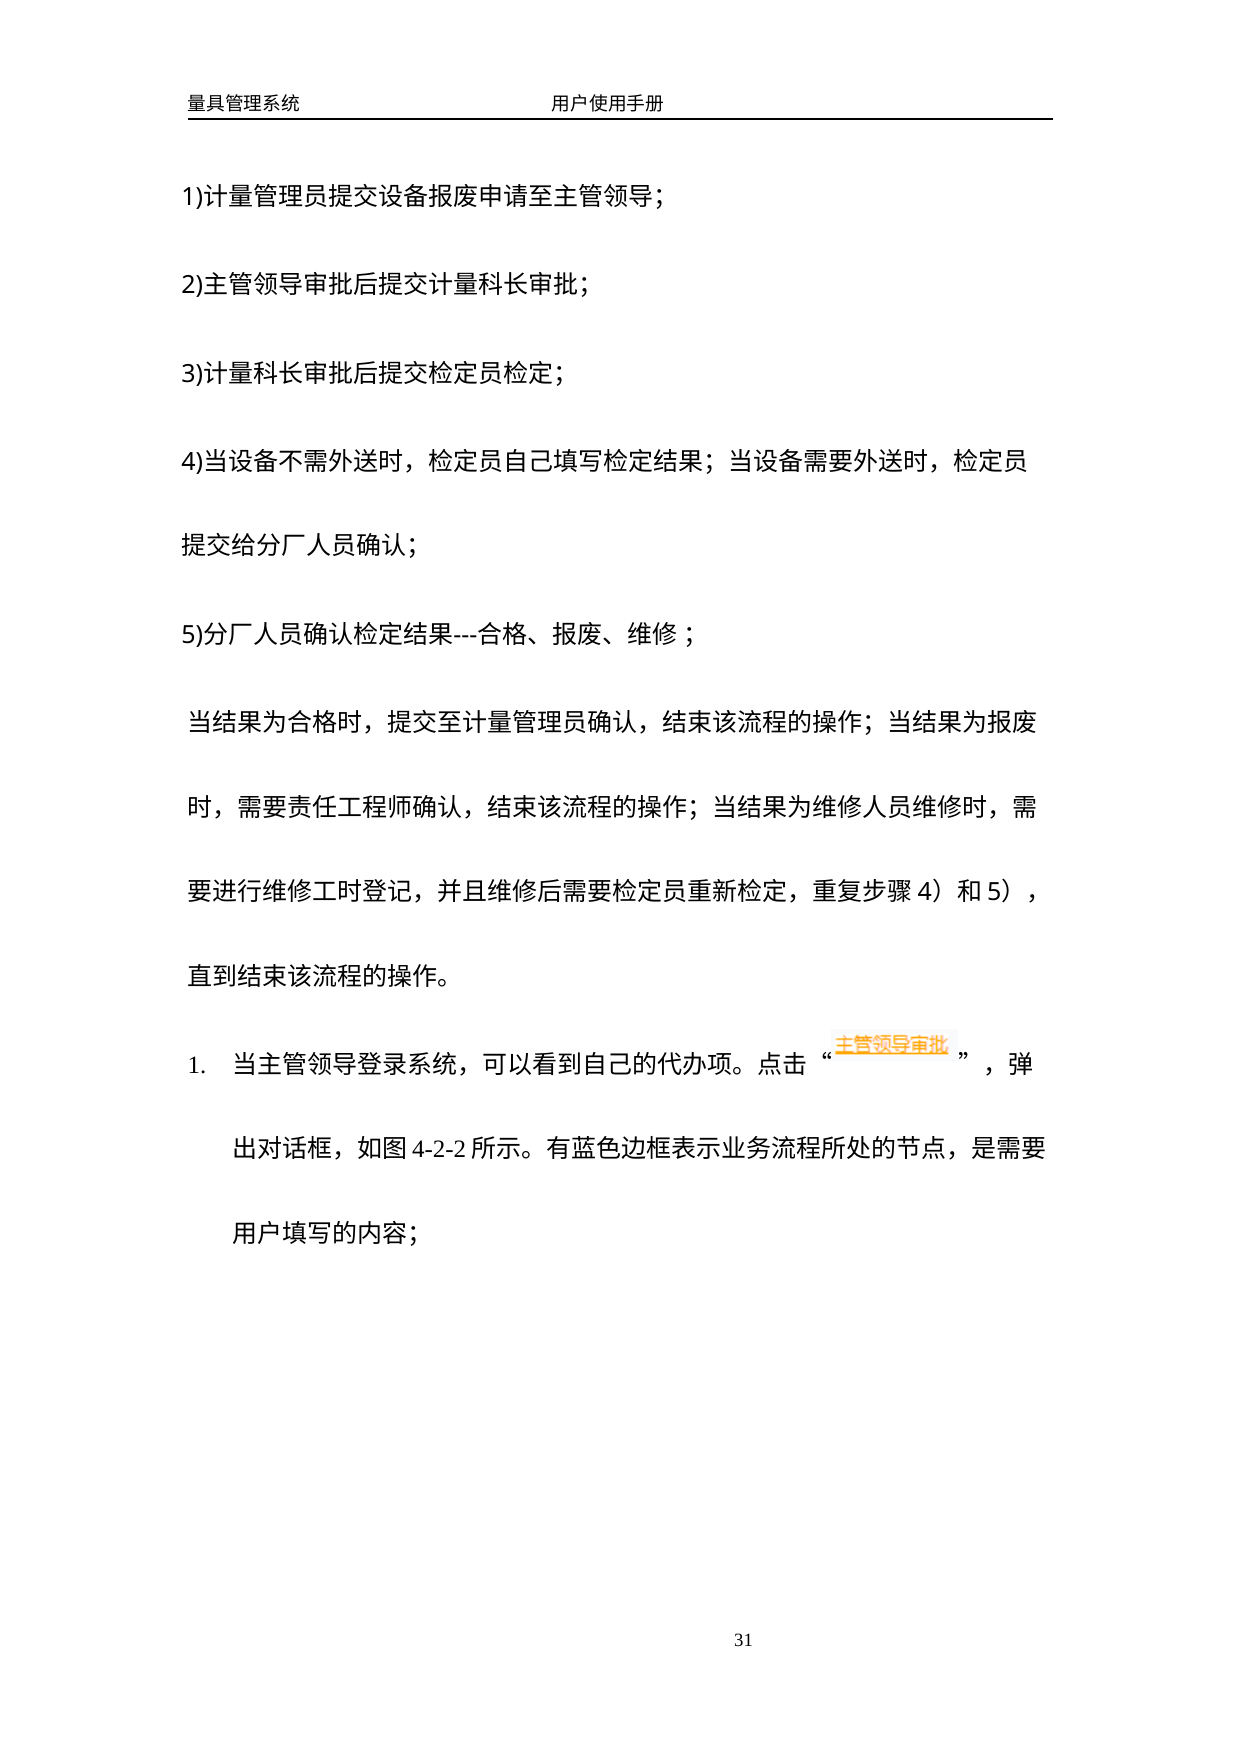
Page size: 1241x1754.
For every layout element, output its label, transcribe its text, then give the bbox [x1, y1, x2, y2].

text 当结果为合格时，提交至计量管理员确认，结束该流程的操作；当结果为报废时，需要责任工程师确认，结束该流程的操作；当结果为维修人员维修时，需要进行维修工时登记，并且维修后需要检定员重新检定，重复步骤4）和5），直到结束该流程的操作。 [187, 688, 1053, 1007]
picture [831, 1029, 958, 1061]
list 当主管领导登录系统，可以看到自己的代办项。点击“”，弹出对话框，如图4-2-2所示。有蓝色边框表示业务流程所处的节点，是需要用户填写的内容； [187, 1030, 1053, 1264]
list 计量管理员提交设备报废申请至主管领导； [181, 162, 1053, 227]
list 当设备不需外送时，检定员自己填写检定结果；当设备需要外送时，检定员提交给分厂人员确认； [181, 427, 1053, 576]
list 主管领导审批后提交计量科长审批； [181, 250, 1053, 315]
list 计量科长审批后提交检定员检定； [181, 339, 1053, 404]
list 分厂人员确认检定结果---合格、报废、维修 ； [181, 600, 1053, 665]
